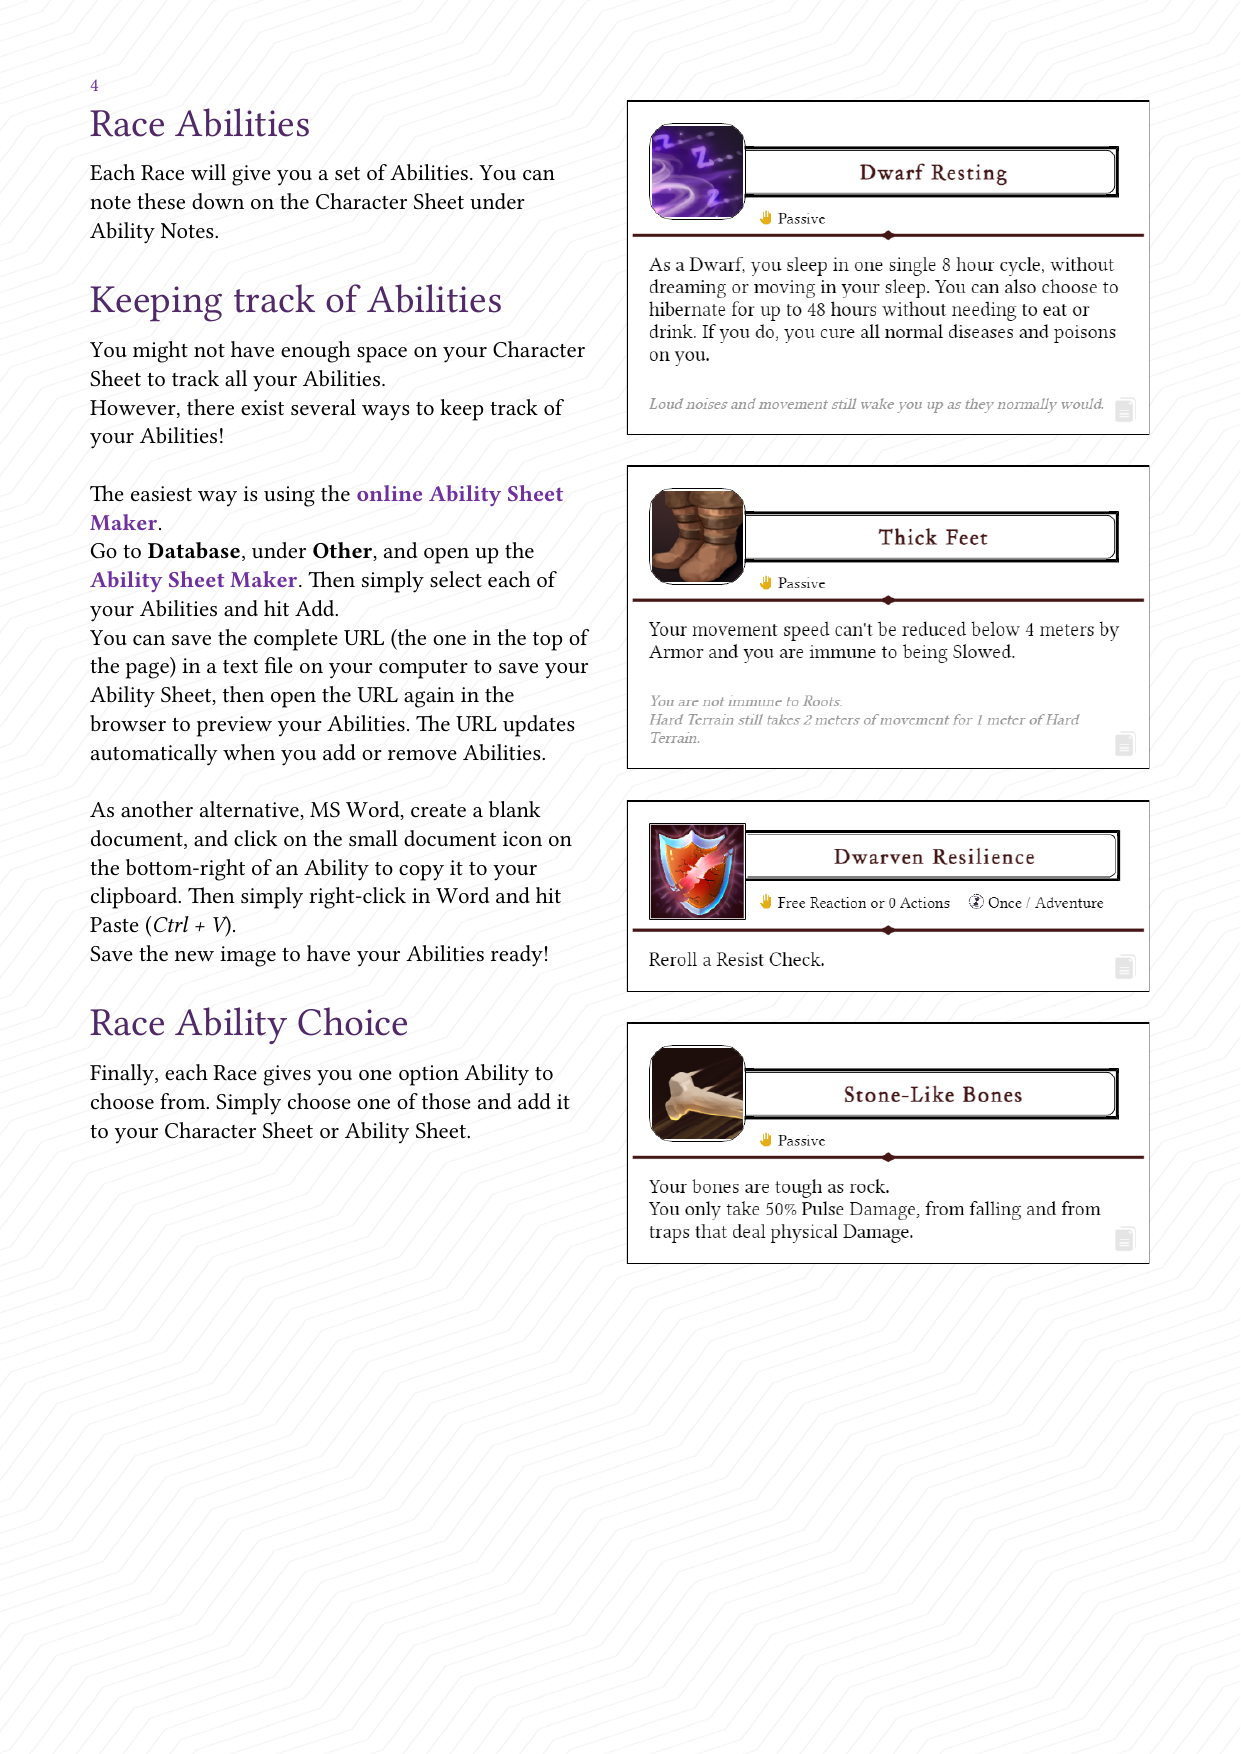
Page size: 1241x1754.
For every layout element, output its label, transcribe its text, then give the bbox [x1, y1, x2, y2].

text Go to Database, under Other, and open up the Ability Sheet Maker. Then simply select each of your Abilities and hit Add. [90, 538, 590, 622]
text Each Race will give you a set of Abilities. You can note these down on the Character Sheet under Ability Notes. [90, 160, 590, 244]
subtitle Keeping track of Abilities [90, 277, 590, 322]
picture [0, 0, 1241, 1754]
subtitle Race Abilities [90, 101, 590, 146]
text Finally, each Race gives you one option Ability to choose from. Simply choose one of those and add it to your Character Sheet or Ability Sheet. [90, 1060, 590, 1144]
text You can save the complete URL (the one in the top of the page) in a text file on your computer to save your Ability Sheet, then open the URL again in the browser to preview your Abilities. The URL updates automatically when you add or remove Abilities. [90, 624, 590, 766]
subtitle Race Ability Choice [90, 1000, 590, 1045]
text You might not have enough space on your Character Sheet to track all your Abilities. [90, 337, 590, 392]
text As another alternative, MS Word, create a blank document, and click on the small document icon on the bottom-right of an Ability to copy it to your clipboard. Then simply right-click in Word and hit Paste (Ctrl + V). [90, 797, 590, 938]
text Save the new image to have your Abilities ready! [90, 941, 590, 967]
text However, there exist several ways to keep track of your Abilities! [90, 394, 590, 449]
text The easiest way is using the online Ability Sheet Maker. [90, 481, 590, 536]
